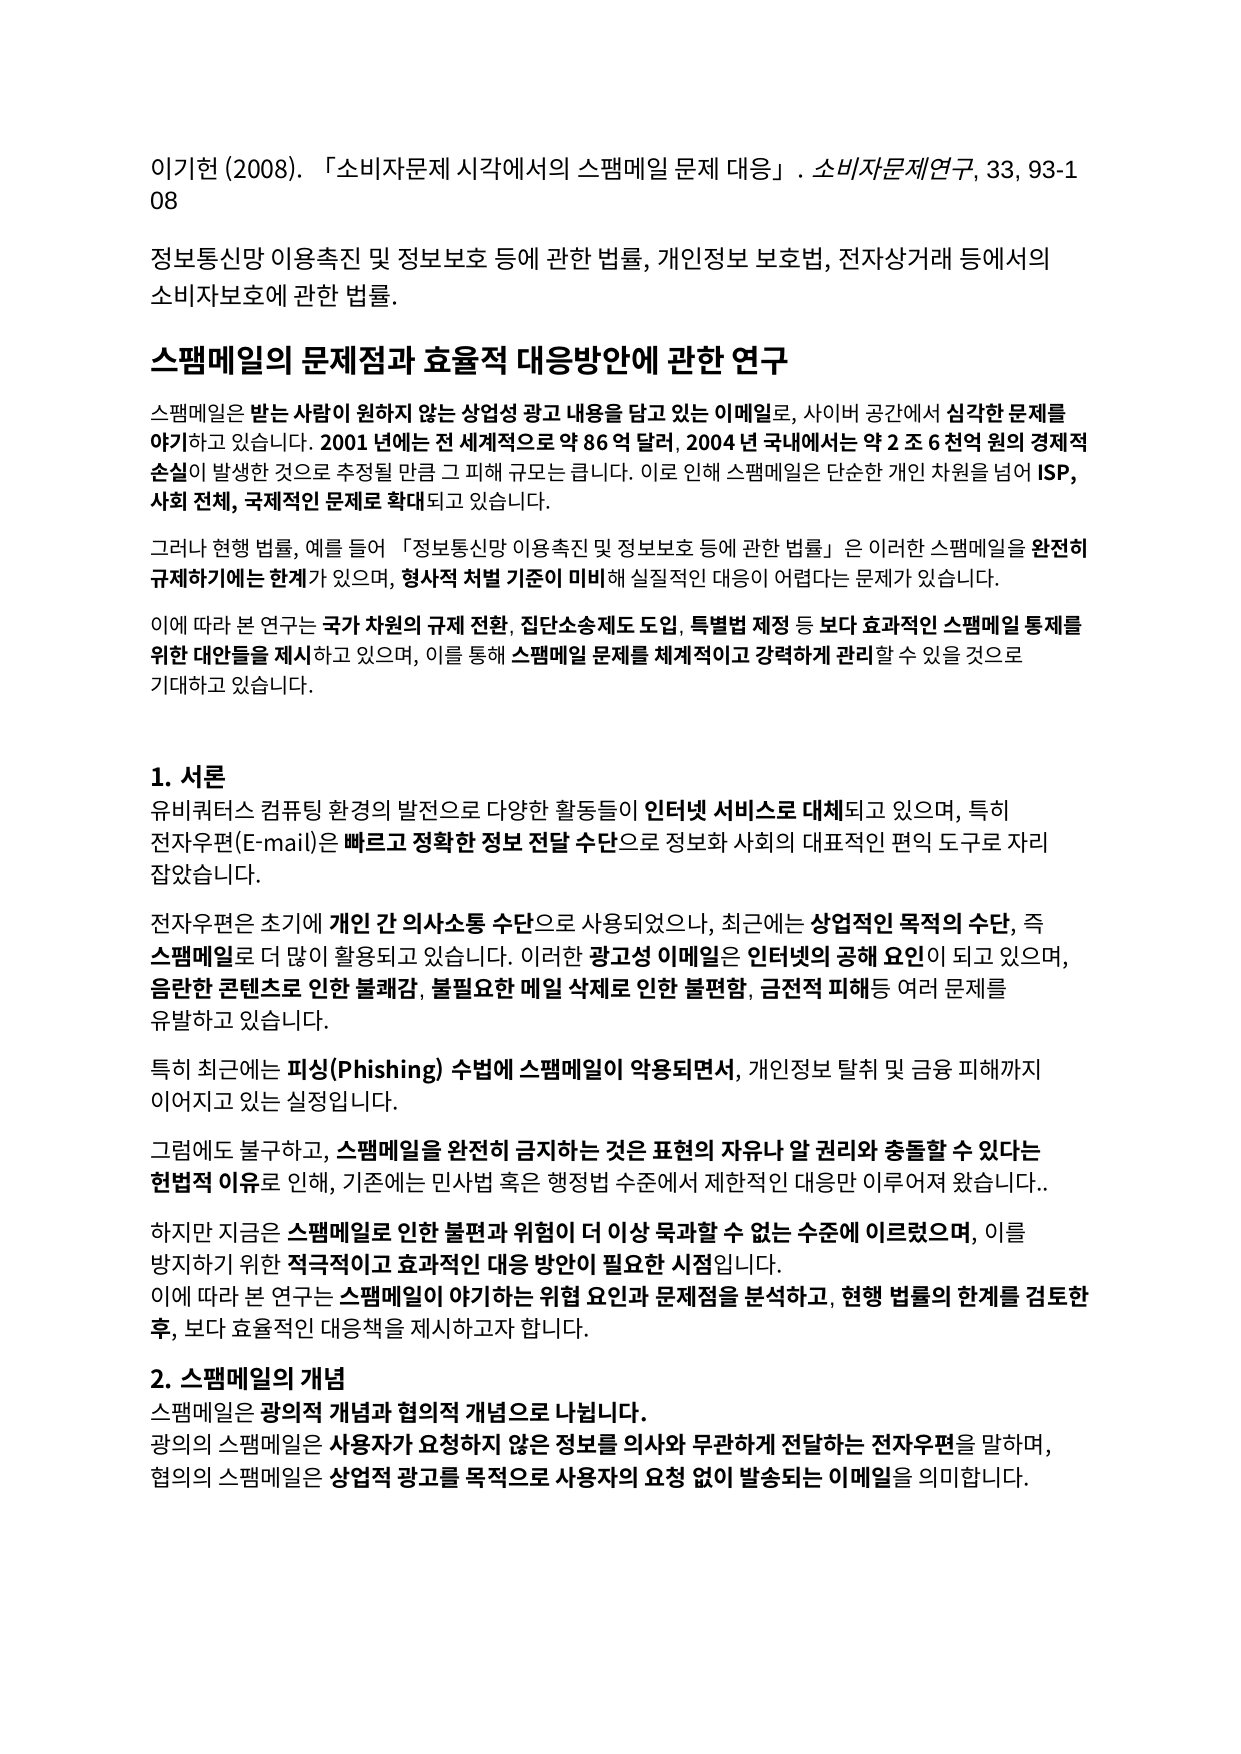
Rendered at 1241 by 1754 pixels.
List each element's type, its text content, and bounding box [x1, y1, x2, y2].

text 이에 따라 본 연구는 국가 차원의 규제 전환, 집단소송제도 도입, 특별법 제정 등 보다 효과적인 스팸메일 통제를 위한 대안들을 제시하고 있으며, 이를 통해 스팸메일 문제를 체계적이고 강력하게 관리할 수 있을 것으로 기대하고 있습니다. [150, 609, 1090, 700]
text 그럼에도 불구하고, 스팸메일을 완전히 금지하는 것은 표현의 자유나 알 권리와 충돌할 수 있다는 헌법적 이유로 인해, 기존에는 민사법 혹은 행정법 수준에서 제한적인 대응만 이루어져 왔습니다.. [150, 1134, 1090, 1198]
text 2. 스팸메일의 개념 스팸메일은 광의적 개념과 협의적 개념으로 나뉩니다. 광의의 스팸메일은 사용자가 요청하지 않은 정보를 의사와 무관하게 전달하는 전자우편을 말하며, 협의의 스팸메일은 상업적 광고를 목적으로 사용자의 요청 없이 발송되는 이메일을 의미합니다. [150, 1361, 1090, 1493]
title 스팸메일의 문제점과 효율적 대응방안에 관한 연구 [150, 337, 1090, 381]
text 1. 서론 유비쿼터스 컴퓨팅 환경의 발전으로 다양한 활동들이 인터넷 서비스로 대체되고 있으며, 특히 전자우편(E-mail)은 빠르고 정확한 정보 전달 수단으로 정보화 사회의 대표적인 편익 도구로 자리 잡았습니다. [150, 758, 1090, 891]
text 특히 최근에는 피싱(Phishing) 수법에 스팸메일이 악용되면서, 개인정보 탈취 및 금융 피해까지 이어지고 있는 실정입니다. [150, 1053, 1090, 1117]
text 스팸메일은 받는 사람이 원하지 않는 상업성 광고 내용을 담고 있는 이메일로, 사이버 공간에서 심각한 문제를 야기하고 있습니다. 2001년에는 전 세계적으로 약 86억 달러, 2004년 국내에서는 약 2조 6천억 원의 경제적 손실이 발생한 것으로 추정될 만큼 그 피해 규모는 큽니다. 이로 인해 스팸메일은 단순한 개인 차원을 넘어 ISP, 사회 전체, 국제적인 문제로 확대되고 있습니다. [150, 398, 1090, 515]
text 이기헌 (2008). 「소비자문제 시각에서의 스팸메일 문제 대응」. 소비자문제연구, 33, 93-108 [150, 150, 1090, 215]
text 전자우편은 초기에 개인 간 의사소통 수단으로 사용되었으나, 최근에는 상업적인 목적의 수단, 즉 스팸메일로 더 많이 활용되고 있습니다. 이러한 광고성 이메일은 인터넷의 공해 요인이 되고 있으며, 음란한 콘텐츠로 인한 불쾌감, 불필요한 메일 삭제로 인한 불편함, 금전적 피해등 여러 문제를 유발하고 있습니다. [150, 907, 1090, 1036]
text 하지만 지금은 스팸메일로 인한 불편과 위험이 더 이상 묵과할 수 없는 수준에 이르렀으며, 이를 방지하기 위한 적극적이고 효과적인 대응 방안이 필요한 시점입니다. 이에 따라 본 연구는 스팸메일이 야기하는 위협 요인과 문제점을 분석하고, 현행 법률의 한계를 검토한 후, 보다 효율적인 대응책을 제시하고자 합니다. [150, 1215, 1090, 1344]
text 그러나 현행 법률, 예를 들어 「정보통신망 이용촉진 및 정보보호 등에 관한 법률」은 이러한 스팸메일을 완전히 규제하기에는 한계가 있으며, 형사적 처벌 기준이 미비해 실질적인 대응이 어렵다는 문제가 있습니다. [150, 532, 1090, 592]
text 정보통신망 이용촉진 및 정보보호 등에 관한 법률, 개인정보 보호법, 전자상거래 등에서의 소비자보호에 관한 법률. [150, 240, 1090, 312]
